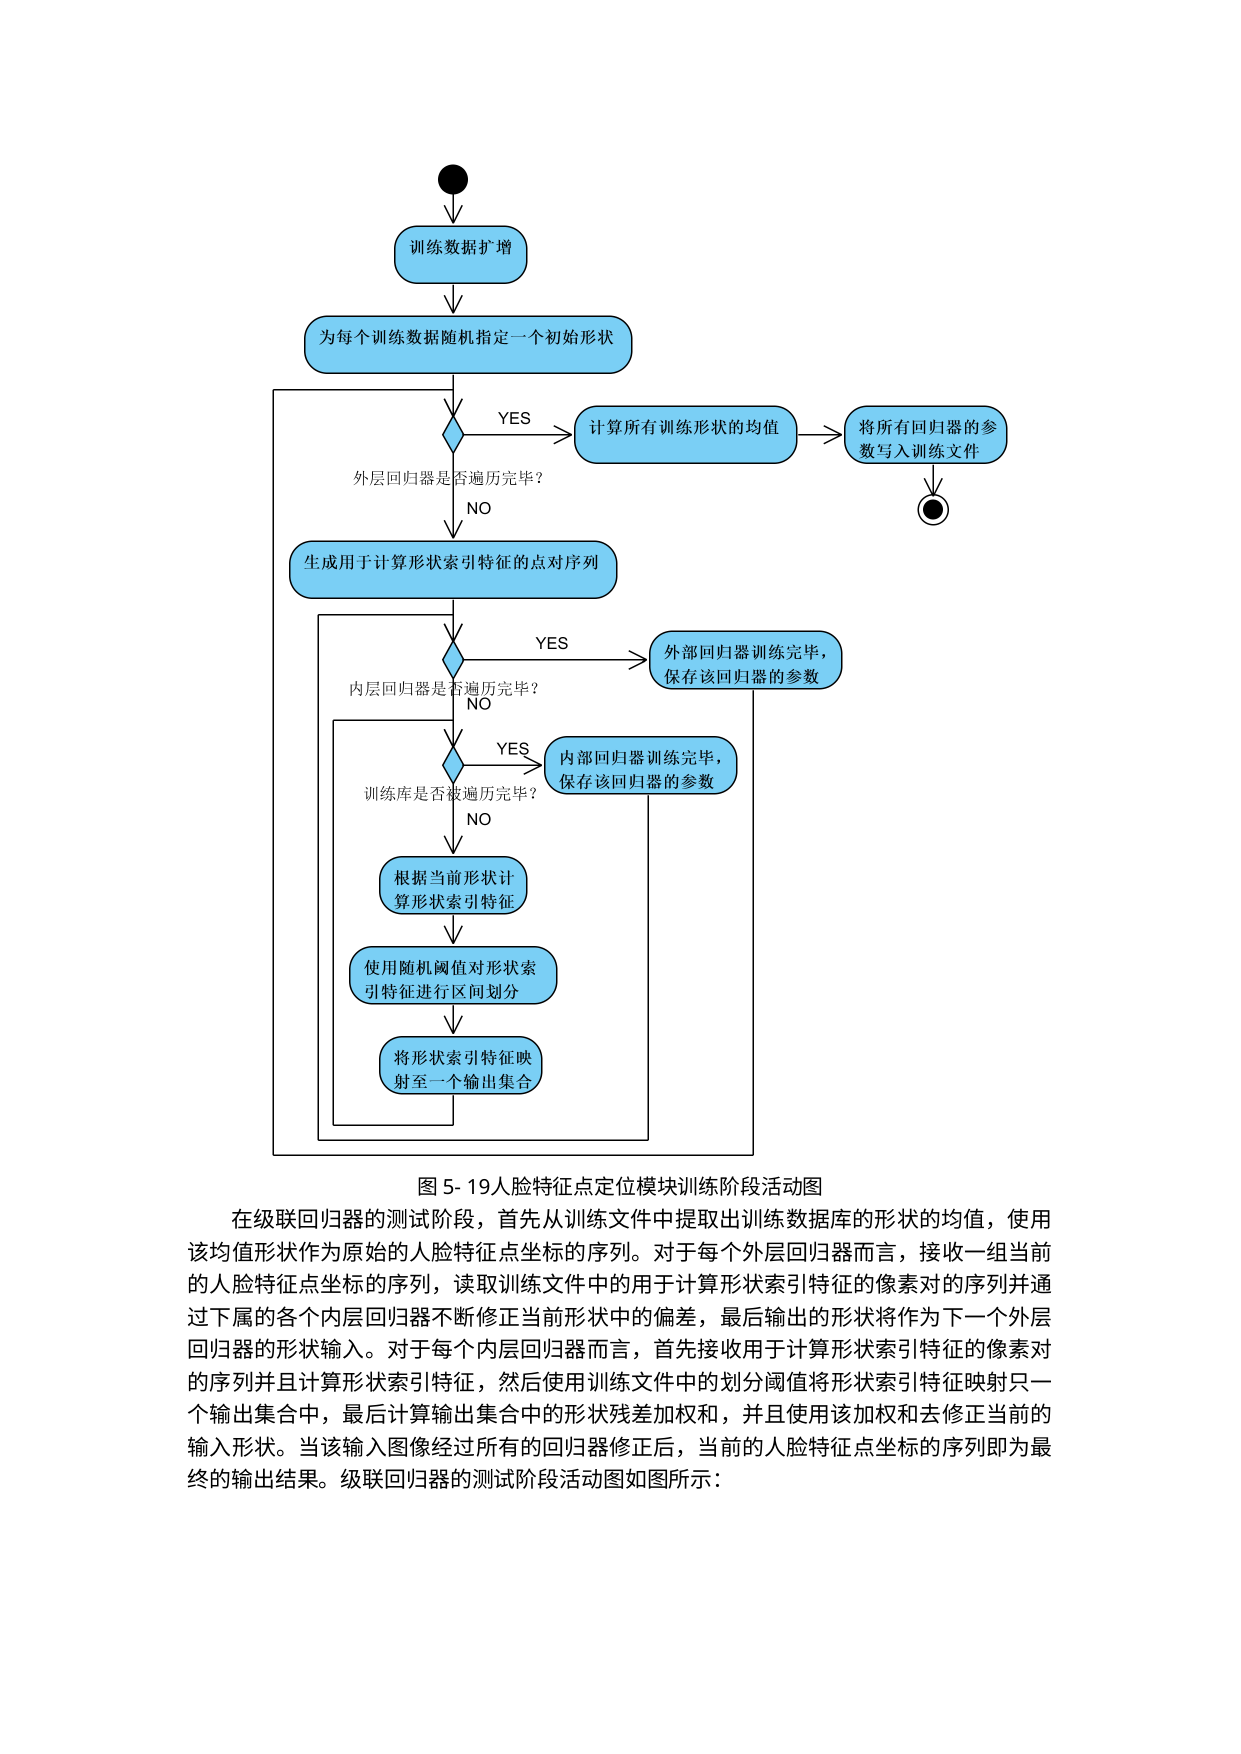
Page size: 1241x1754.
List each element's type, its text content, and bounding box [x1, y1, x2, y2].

text 图 5- 19人脸特征点定位模块训练阶段活动图 [187, 1169, 1053, 1202]
text 在级联回归器的测试阶段，首先从训练文件中提取出训练数据库的形状的均值，使用该均值形状作为原始的人脸特征点坐标的序列。对于每个外层回归器而言，接收一组当前的人脸特征点坐标的序列，读取训练文件中的用于计算形状索引特征的像素对的序列并通过下属的各个内层回归器不断修正当前形状中的偏差，最后输出的形状将作为下一个外层回归器的形状输入。对于每个内层回归器而言，首先接收用于计算形状索引特征的像素对的序列并且计算形状索引特征，然后使用训练文件中的划分阈值将形状索引特征映射只一个输出集合中，最后计算输出集合中的形状残差加权和，并且使用该加权和去修正当前的输入形状。当该输入图像经过所有的回归器修正后，当前的人脸特征点坐标的序列即为最终的输出结果。级联回归器的测试阶段活动图如图所示： [187, 1202, 1053, 1494]
picture [270, 162, 1014, 1161]
